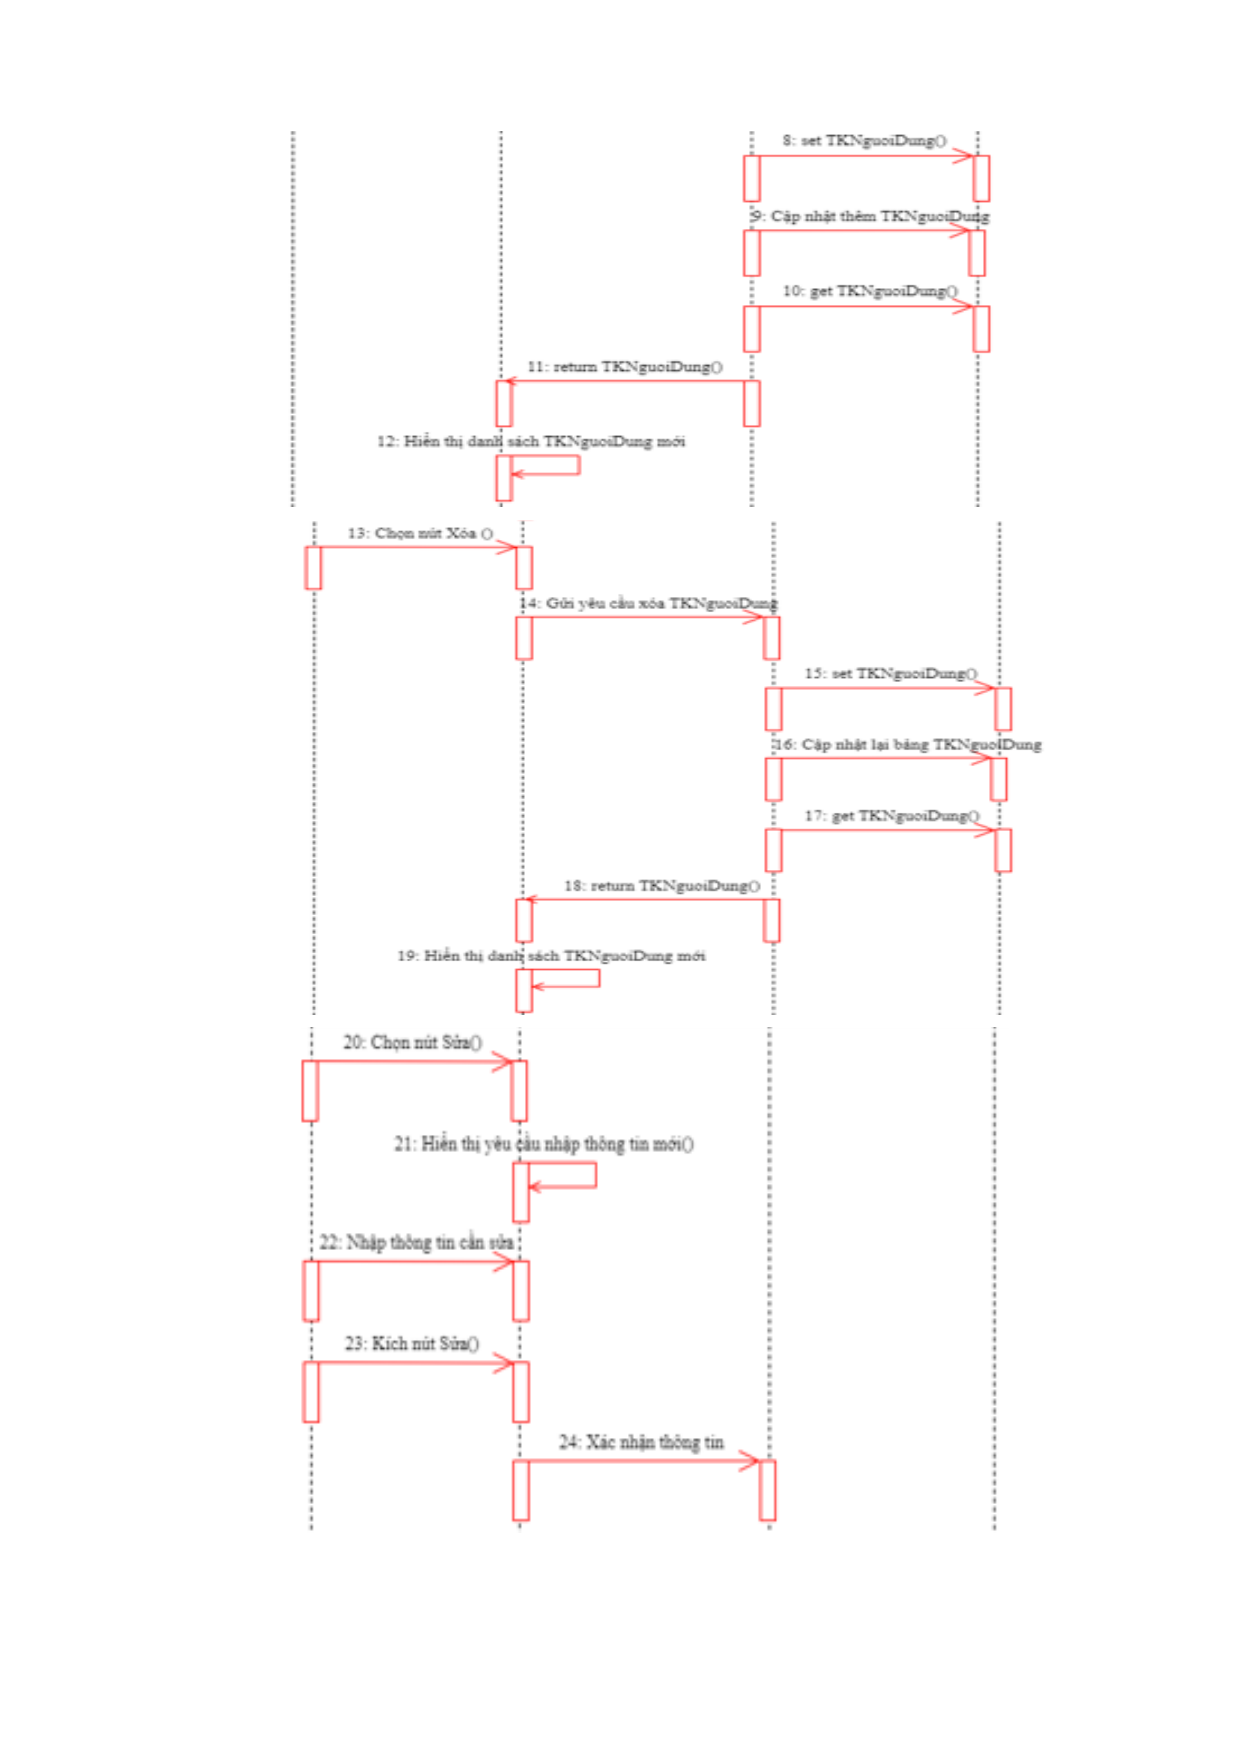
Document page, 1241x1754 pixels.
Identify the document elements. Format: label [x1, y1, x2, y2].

picture [300, 520, 1051, 1015]
picture [276, 131, 1009, 507]
picture [300, 1027, 1010, 1533]
